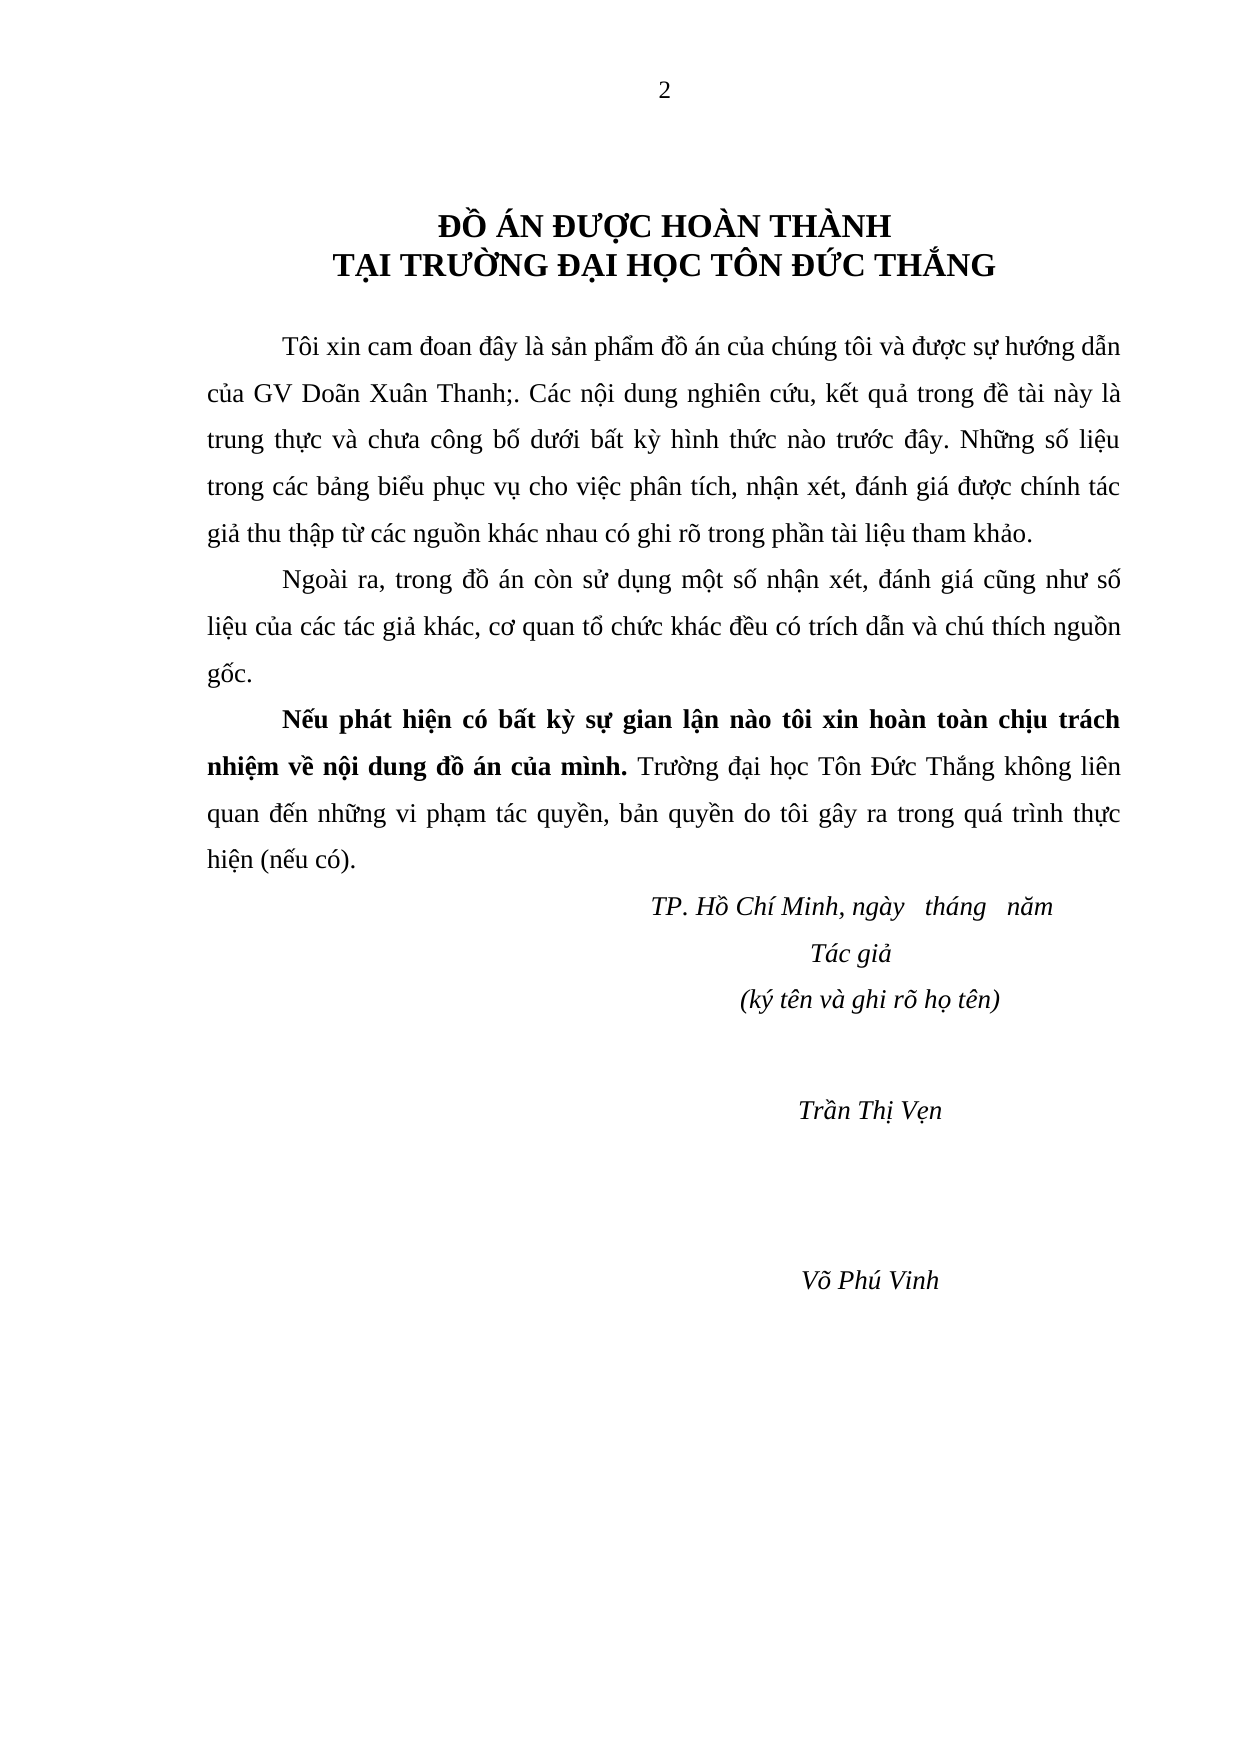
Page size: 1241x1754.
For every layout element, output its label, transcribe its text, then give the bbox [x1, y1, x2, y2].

text Tôi xin cam đoan đây là sản phẩm đồ án của chúng tôi và được sự hướng dẫn của GV Doãn Xuân Thanh;. Các nội dung nghiên cứu, kết quả trong đề tài này là trung thực và chưa công bố dưới bất kỳ hình thức nào trước đây. Những số liệu trong các bảng biểu phục vụ cho việc phân tích, nhận xét, đánh giá được chính tác giả thu thập từ các nguồn khác nhau có ghi rõ trong phần tài liệu tham khảo. [207, 330, 1122, 548]
text TP. Hồ Chí Minh, ngày tháng năm [582, 890, 1122, 921]
text Võ Phú Vinh [207, 1264, 1122, 1295]
text ĐỒ ÁN ĐƯỢC HOÀN THÀNH [207, 207, 1122, 245]
text (ký tên và ghi rõ họ tên) [207, 983, 1122, 1014]
text Tác giả [582, 937, 1122, 968]
text TẠI TRƯỜNG ĐẠI HỌC TÔN ĐỨC THẮNG [207, 245, 1122, 283]
text Trần Thị Vẹn [207, 1094, 1122, 1125]
text Nếu phát hiện có bất kỳ sự gian lận nào tôi xin hoàn toàn chịu trách nhiệm về nội dung đồ án của mình. Trường đại học Tôn Đức Thắng không liên quan đến những vi phạm tác quyền, bản quyền do tôi gây ra trong quá trình thực hiện (nếu có). [207, 703, 1122, 874]
text Ngoài ra, trong đồ án còn sử dụng một số nhận xét, đánh giá cũng như số liệu của các tác giả khác, cơ quan tổ chức khác đều có trích dẫn và chú thích nguồn gốc. [207, 563, 1122, 688]
